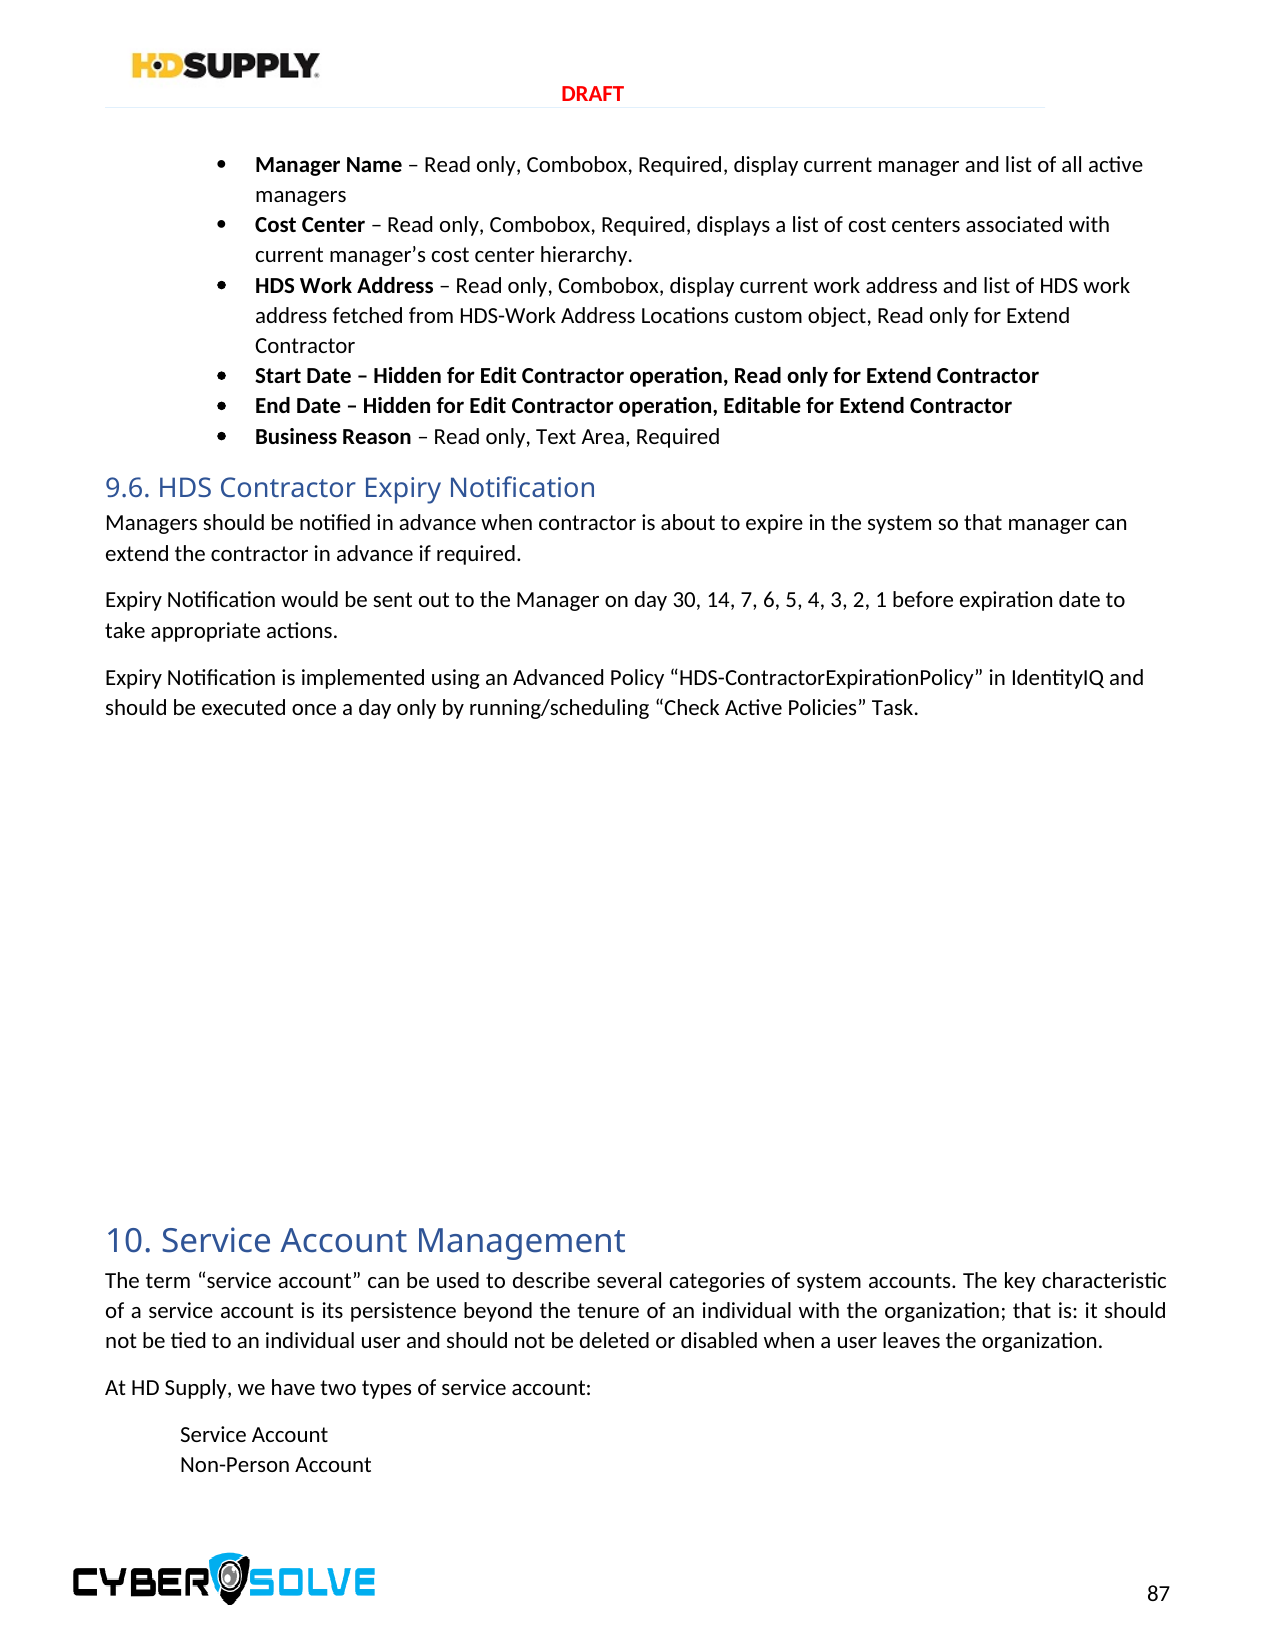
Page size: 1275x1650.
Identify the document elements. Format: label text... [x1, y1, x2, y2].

subtitle HDS Contractor Expiry Notification [105, 469, 1170, 506]
picture [110, 30, 344, 102]
list Start Date – Hidden for Edit Contractor operation, Read only for Extend Contractor [217, 361, 1170, 389]
list Service Account [180, 1420, 1170, 1448]
subtitle Service Account Management [105, 1217, 1170, 1262]
text Expiry Notification is implemented using an Advanced Policy “HDS-ContractorExpirationPolicy” in IdentityIQ and should be executed once a day only by running/scheduling “Check Active Policies” Task. [105, 663, 1170, 721]
list Cost Center – Read only, Combobox, Required, displays a list of cost centers associated with current manager’s cost center hierarchy. [217, 210, 1170, 269]
text Expiry Notification would be sent out to the Manager on day 30, 14, 7, 6, 5, 4, 3, 2, 1 before expiration date to take appropriate actions. [105, 586, 1170, 644]
list HDS Work Address – Read only, Combobox, display current work address and list of HDS work address fetched from HDS-Work Address Locations custom object, Read only for Extend Contractor [217, 271, 1170, 359]
text Managers should be notified in advance when contractor is about to expire in the system so that manager can extend the contractor in advance if required. [105, 508, 1170, 567]
list Manager Name – Read only, Combobox, Required, display current manager and list of all active managers [217, 150, 1170, 208]
text The term “service account” can be used to describe several categories of system accounts. The key characteristic of a service account is its persistence beyond the tenure of an individual with the organization; that is: it should not be tied to an individual user and should not be deleted or disabled when a user leaves the organization. [105, 1266, 1170, 1354]
list End Date – Hidden for Edit Contractor operation, Editable for Extend Contractor [217, 392, 1170, 420]
text At HD Supply, we have two types of service account: [105, 1373, 1170, 1401]
list Business Reason – Read only, Text Area, Required [217, 422, 1170, 450]
list Non-Person Account [180, 1450, 1170, 1478]
